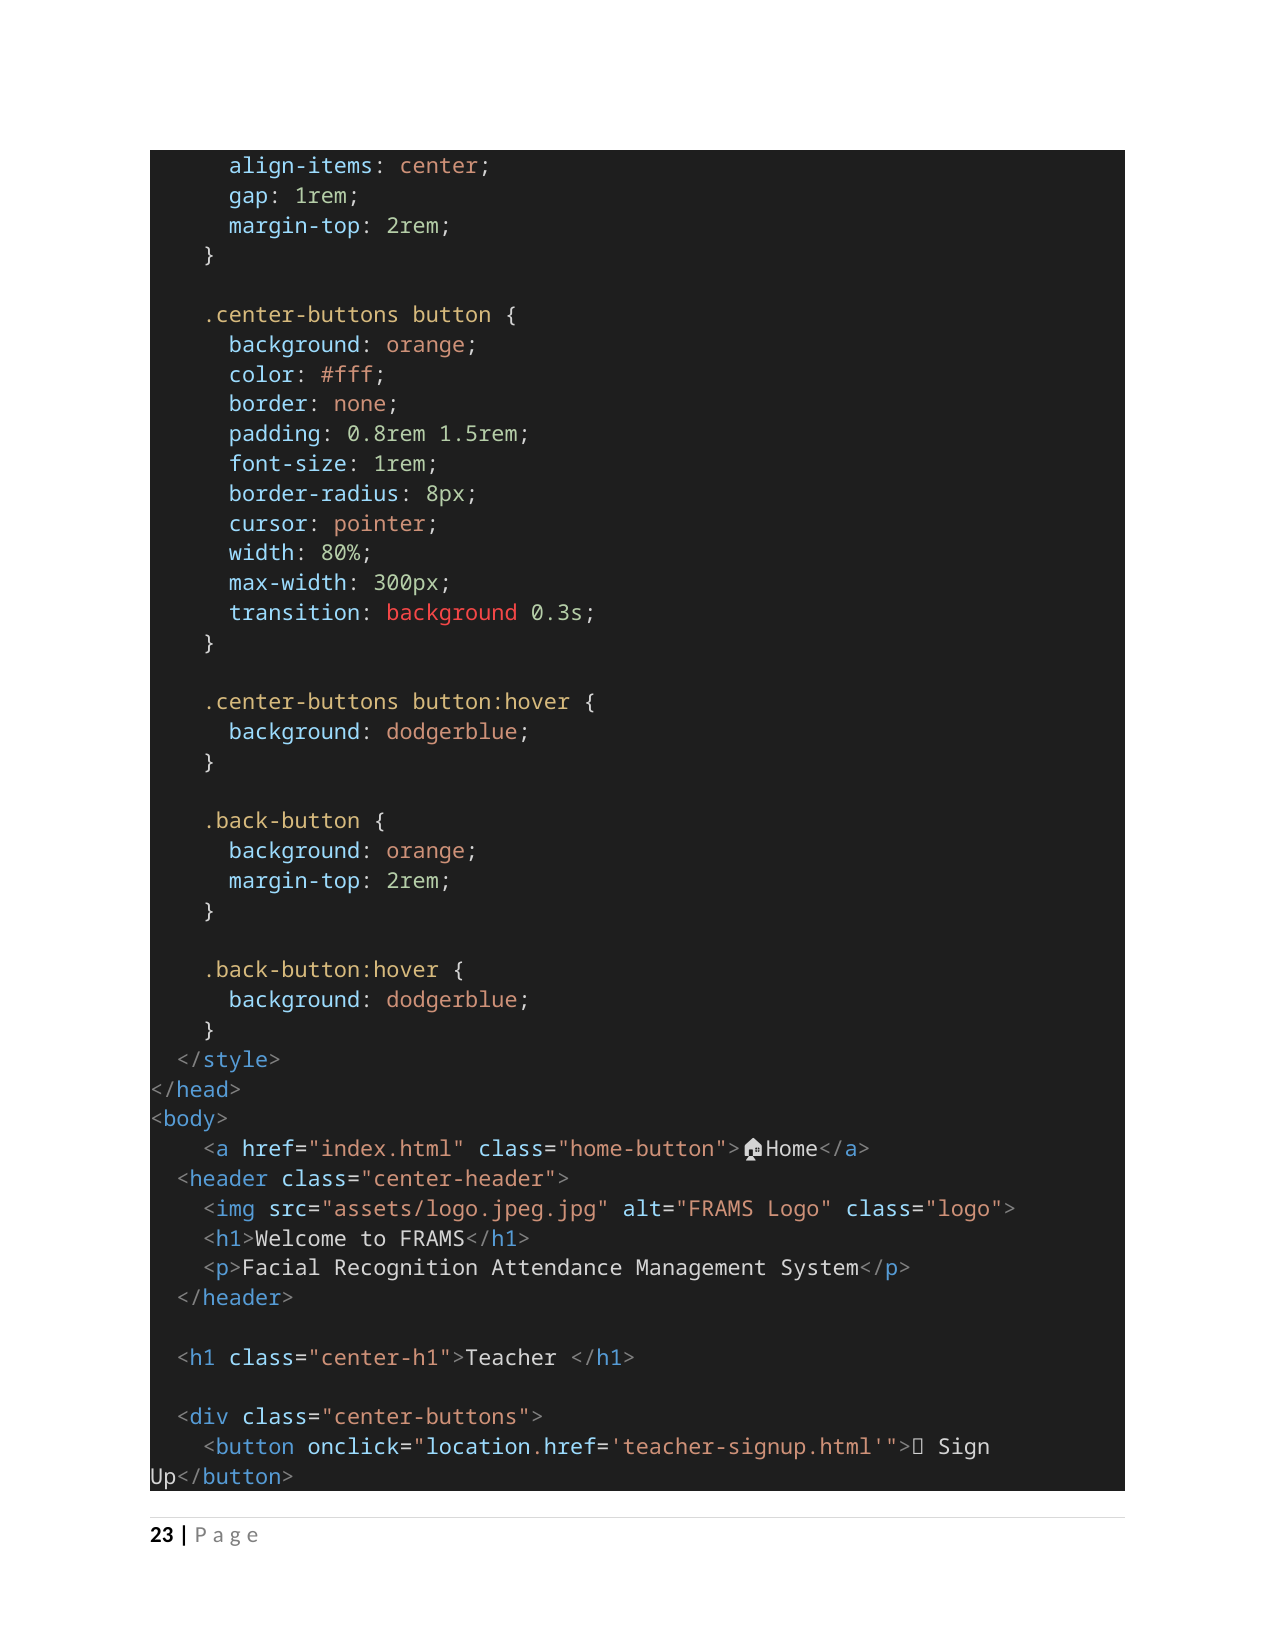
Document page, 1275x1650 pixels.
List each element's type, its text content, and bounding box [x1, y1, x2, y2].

text <body> [150, 1103, 1125, 1133]
text <a href="index.html" class="home-button">🏠Home</a> [150, 1133, 1125, 1163]
text background: dodgerblue; [150, 716, 1125, 746]
text align-items: center; [150, 150, 1125, 180]
text width: 80%; [150, 537, 1125, 567]
text </style> [150, 1044, 1125, 1073]
text <header class="center-header"> [150, 1163, 1125, 1193]
text margin-top: 2rem; [150, 209, 1125, 239]
text } [150, 746, 1125, 776]
text margin-top: 2rem; [150, 865, 1125, 895]
text gap: 1rem; [150, 180, 1125, 209]
text <h1>Welcome to FRAMS</h1> [150, 1222, 1125, 1252]
text padding: 0.8rem 1.5rem; [150, 418, 1125, 448]
text background: orange; [150, 835, 1125, 865]
text max-width: 300px; [150, 567, 1125, 597]
text } [150, 895, 1125, 924]
text } [150, 627, 1125, 656]
text <div class="center-buttons"> [150, 1401, 1125, 1431]
text transition: background 0.3s; [150, 597, 1125, 627]
text background: dodgerblue; [150, 984, 1125, 1014]
text } [150, 1014, 1125, 1044]
text </head> [150, 1073, 1125, 1103]
text background: orange; [150, 329, 1125, 358]
text font-size: 1rem; [150, 448, 1125, 478]
text <p>Facial Recognition Attendance Management System</p> [150, 1252, 1125, 1282]
text .back-button:hover { [150, 954, 1125, 984]
text <button onclick="location.href='teacher-signup.html'">📝 Sign Up</button> [150, 1431, 1125, 1491]
text color: #fff; [150, 358, 1125, 388]
text } [150, 239, 1125, 269]
text <h1 class="center-h1">Teacher </h1> [150, 1342, 1125, 1371]
text </header> [150, 1282, 1125, 1312]
text border-radius: 8px; [150, 478, 1125, 507]
text .back-button { [150, 805, 1125, 835]
text <img src="assets/logo.jpeg.jpg" alt="FRAMS Logo" class="logo"> [150, 1193, 1125, 1222]
text .center-buttons button { [150, 299, 1125, 329]
text .center-buttons button:hover { [150, 686, 1125, 716]
text cursor: pointer; [150, 507, 1125, 537]
text border: none; [150, 388, 1125, 418]
